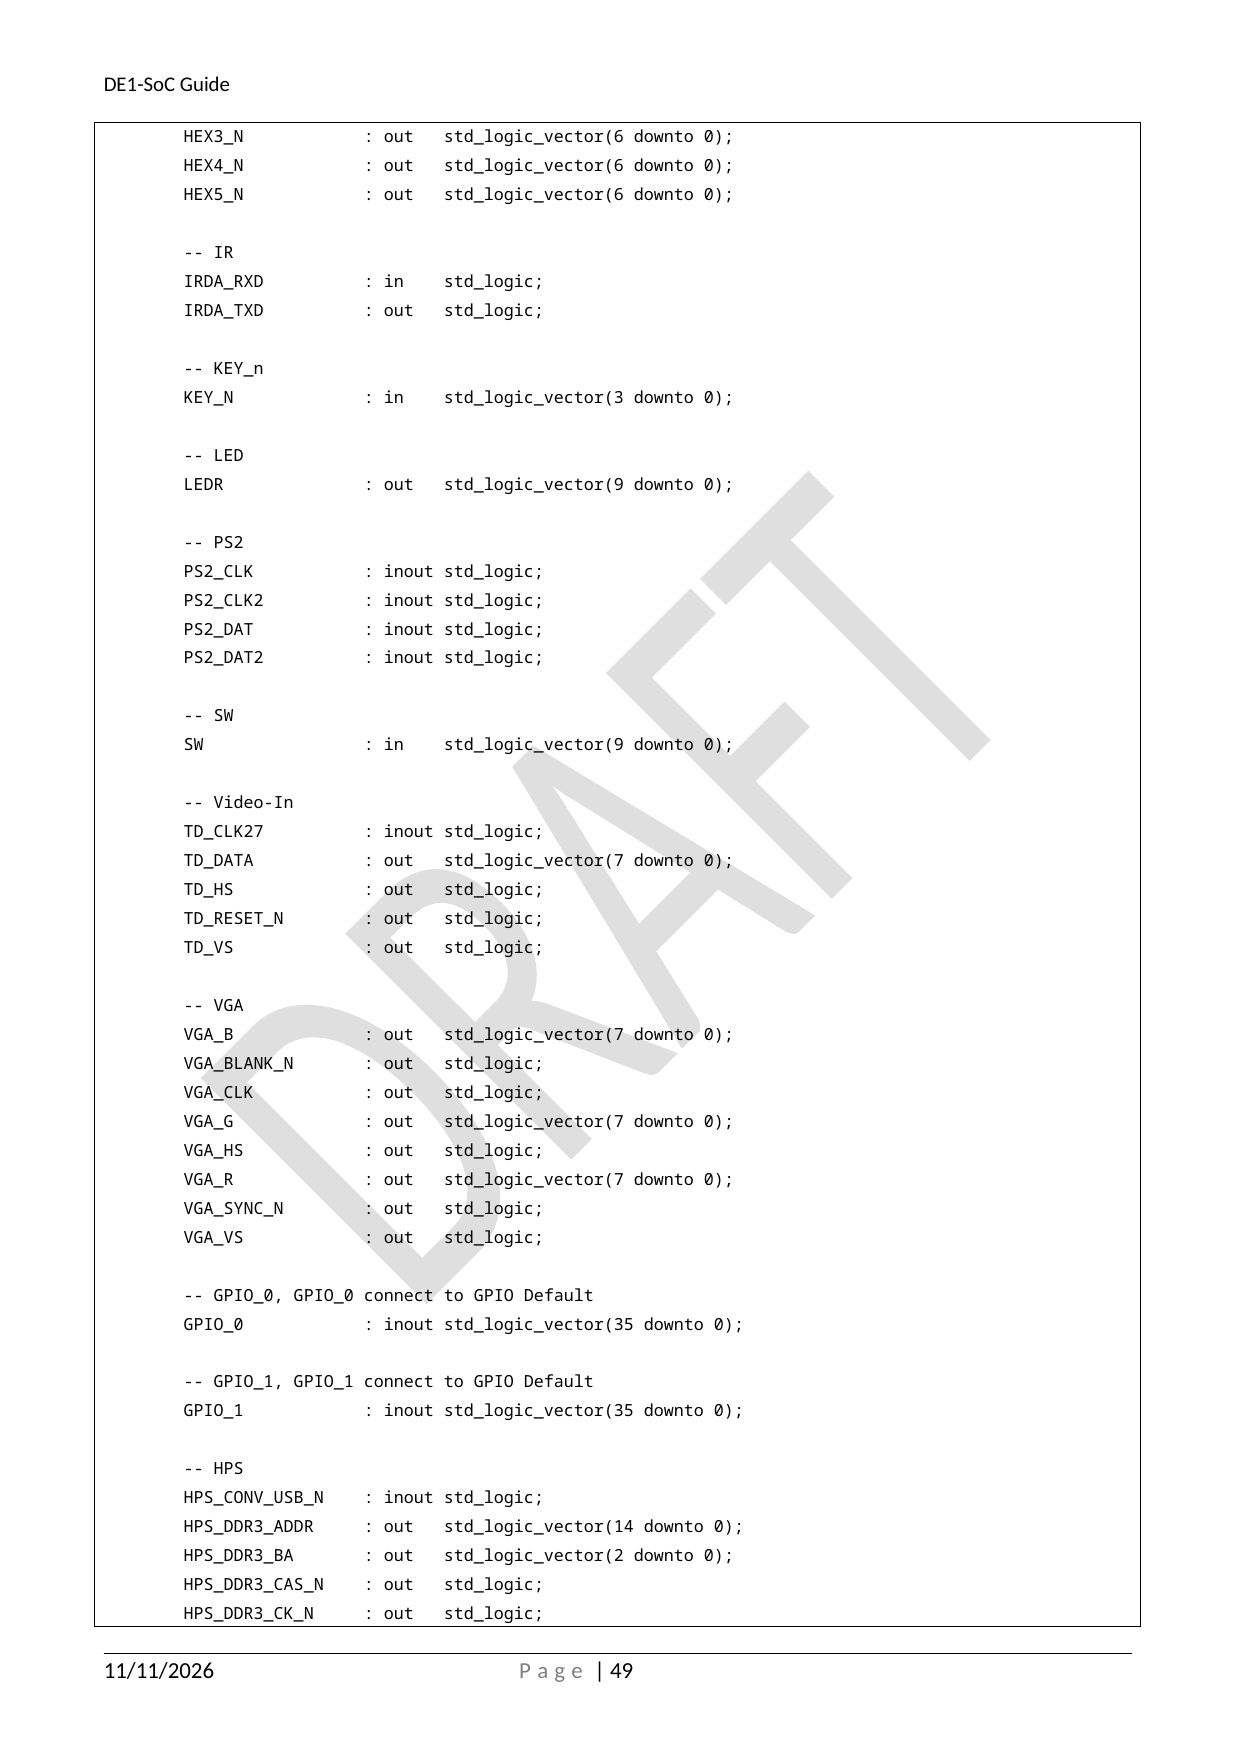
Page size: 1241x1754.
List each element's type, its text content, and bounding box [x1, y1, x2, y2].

text TD_DATA : out std_logic_vector(7 downto 0); [95, 846, 1140, 871]
text HEX5_N : out std_logic_vector(6 downto 0); [95, 179, 1140, 205]
text VGA_R : out std_logic_vector(7 downto 0); [95, 1164, 1140, 1190]
text VGA_SYNC_N : out std_logic; [95, 1193, 1140, 1219]
text VGA_VS : out std_logic; [95, 1222, 1140, 1248]
text -- HPS [95, 1454, 1140, 1479]
text -- VGA [95, 990, 1140, 1016]
text -- SW [95, 701, 1140, 727]
text TD_CLK27 : inout std_logic; [95, 817, 1140, 842]
text PS2_CLK : inout std_logic; [95, 556, 1140, 582]
text -- LED [95, 440, 1140, 466]
text -- GPIO_0, GPIO_0 connect to GPIO Default [95, 1280, 1140, 1306]
text HPS_DDR3_CAS_N : out std_logic; [95, 1569, 1140, 1595]
text -- GPIO_1, GPIO_1 connect to GPIO Default [95, 1367, 1140, 1393]
text VGA_G : out std_logic_vector(7 downto 0); [95, 1106, 1140, 1132]
text IRDA_RXD : in std_logic; [95, 266, 1140, 292]
text HPS_CONV_USB_N : inout std_logic; [95, 1483, 1140, 1508]
text VGA_BLANK_N : out std_logic; [95, 1048, 1140, 1074]
text PS2_DAT : inout std_logic; [95, 614, 1140, 640]
text VGA_HS : out std_logic; [95, 1135, 1140, 1161]
text SW : in std_logic_vector(9 downto 0); [95, 730, 1140, 756]
text GPIO_0 : inout std_logic_vector(35 downto 0); [95, 1309, 1140, 1335]
text -- Video-In [95, 788, 1140, 813]
text -- IR [95, 237, 1140, 263]
text HPS_DDR3_BA : out std_logic_vector(2 downto 0); [95, 1541, 1140, 1566]
text TD_HS : out std_logic; [95, 874, 1140, 900]
text PS2_CLK2 : inout std_logic; [95, 585, 1140, 611]
text VGA_CLK : out std_logic; [95, 1077, 1140, 1103]
text GPIO_1 : inout std_logic_vector(35 downto 0); [95, 1396, 1140, 1422]
text HEX4_N : out std_logic_vector(6 downto 0); [95, 151, 1140, 176]
text HPS_DDR3_ADDR : out std_logic_vector(14 downto 0); [95, 1512, 1140, 1537]
text TD_VS : out std_logic; [95, 932, 1140, 958]
text PS2_DAT2 : inout std_logic; [95, 643, 1140, 669]
text -- PS2 [95, 527, 1140, 553]
text IRDA_TXD : out std_logic; [95, 295, 1140, 321]
text KEY_N : in std_logic_vector(3 downto 0); [95, 382, 1140, 408]
text LEDR : out std_logic_vector(9 downto 0); [95, 469, 1140, 495]
text VGA_B : out std_logic_vector(7 downto 0); [95, 1019, 1140, 1045]
text -- KEY_n [95, 353, 1140, 379]
text TD_RESET_N : out std_logic; [95, 903, 1140, 929]
text HEX3_N : out std_logic_vector(6 downto 0); [95, 123, 1140, 147]
text HPS_DDR3_CK_N : out std_logic; [95, 1598, 1140, 1626]
